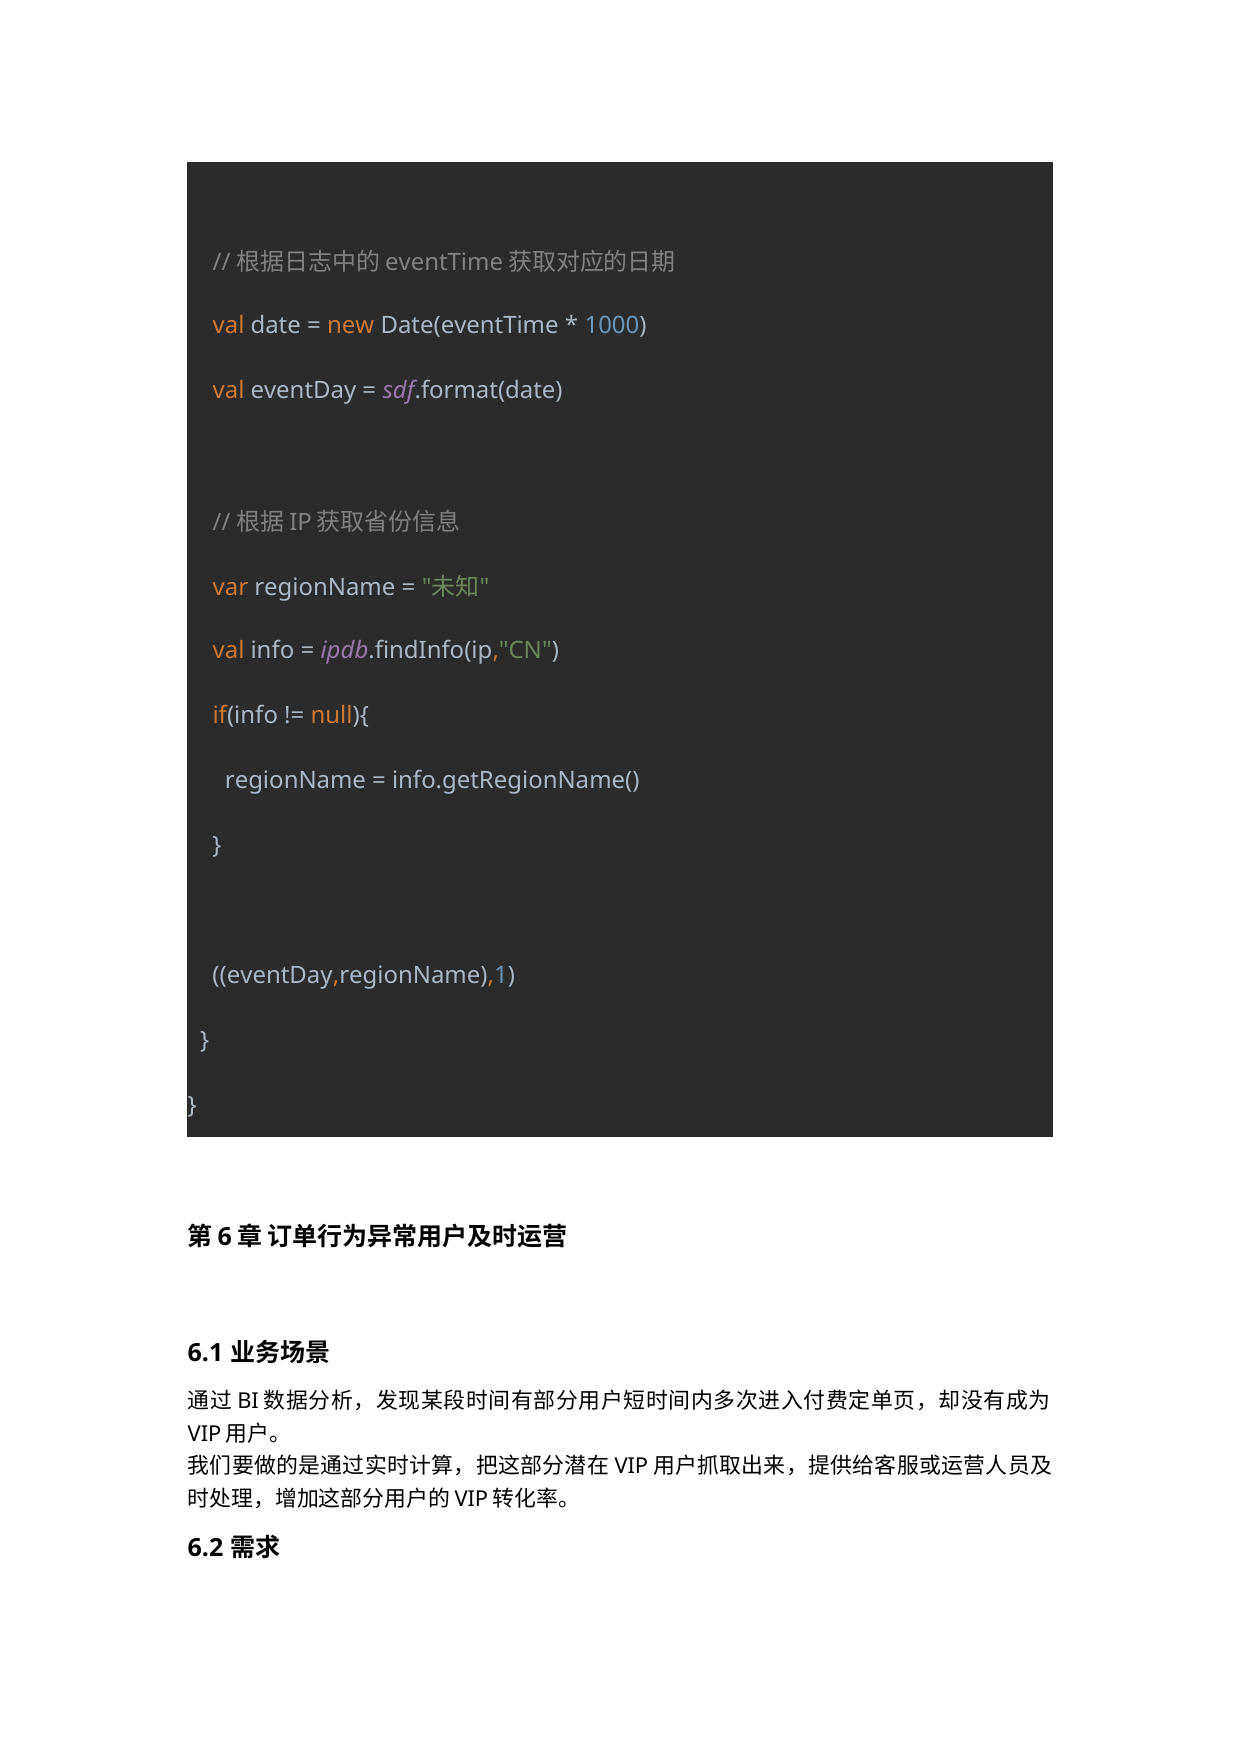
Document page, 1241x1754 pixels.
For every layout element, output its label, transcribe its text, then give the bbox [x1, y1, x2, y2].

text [187, 162, 1053, 1137]
text 6.1 业务场景 [187, 1318, 1053, 1383]
text 6.2 需求 [187, 1513, 1053, 1578]
text 我们要做的是通过实时计算，把这部分潜在VIP用户抓取出来，提供给客服或运营人员及时处理，增加这部分用户的VIP转化率。 [187, 1448, 1053, 1513]
text 通过BI数据分析，发现某段时间有部分用户短时间内多次进入付费定单页，却没有成为VIP用户。 [187, 1383, 1053, 1448]
subtitle 第6章 订单行为异常用户及时运营 [187, 1202, 1053, 1267]
